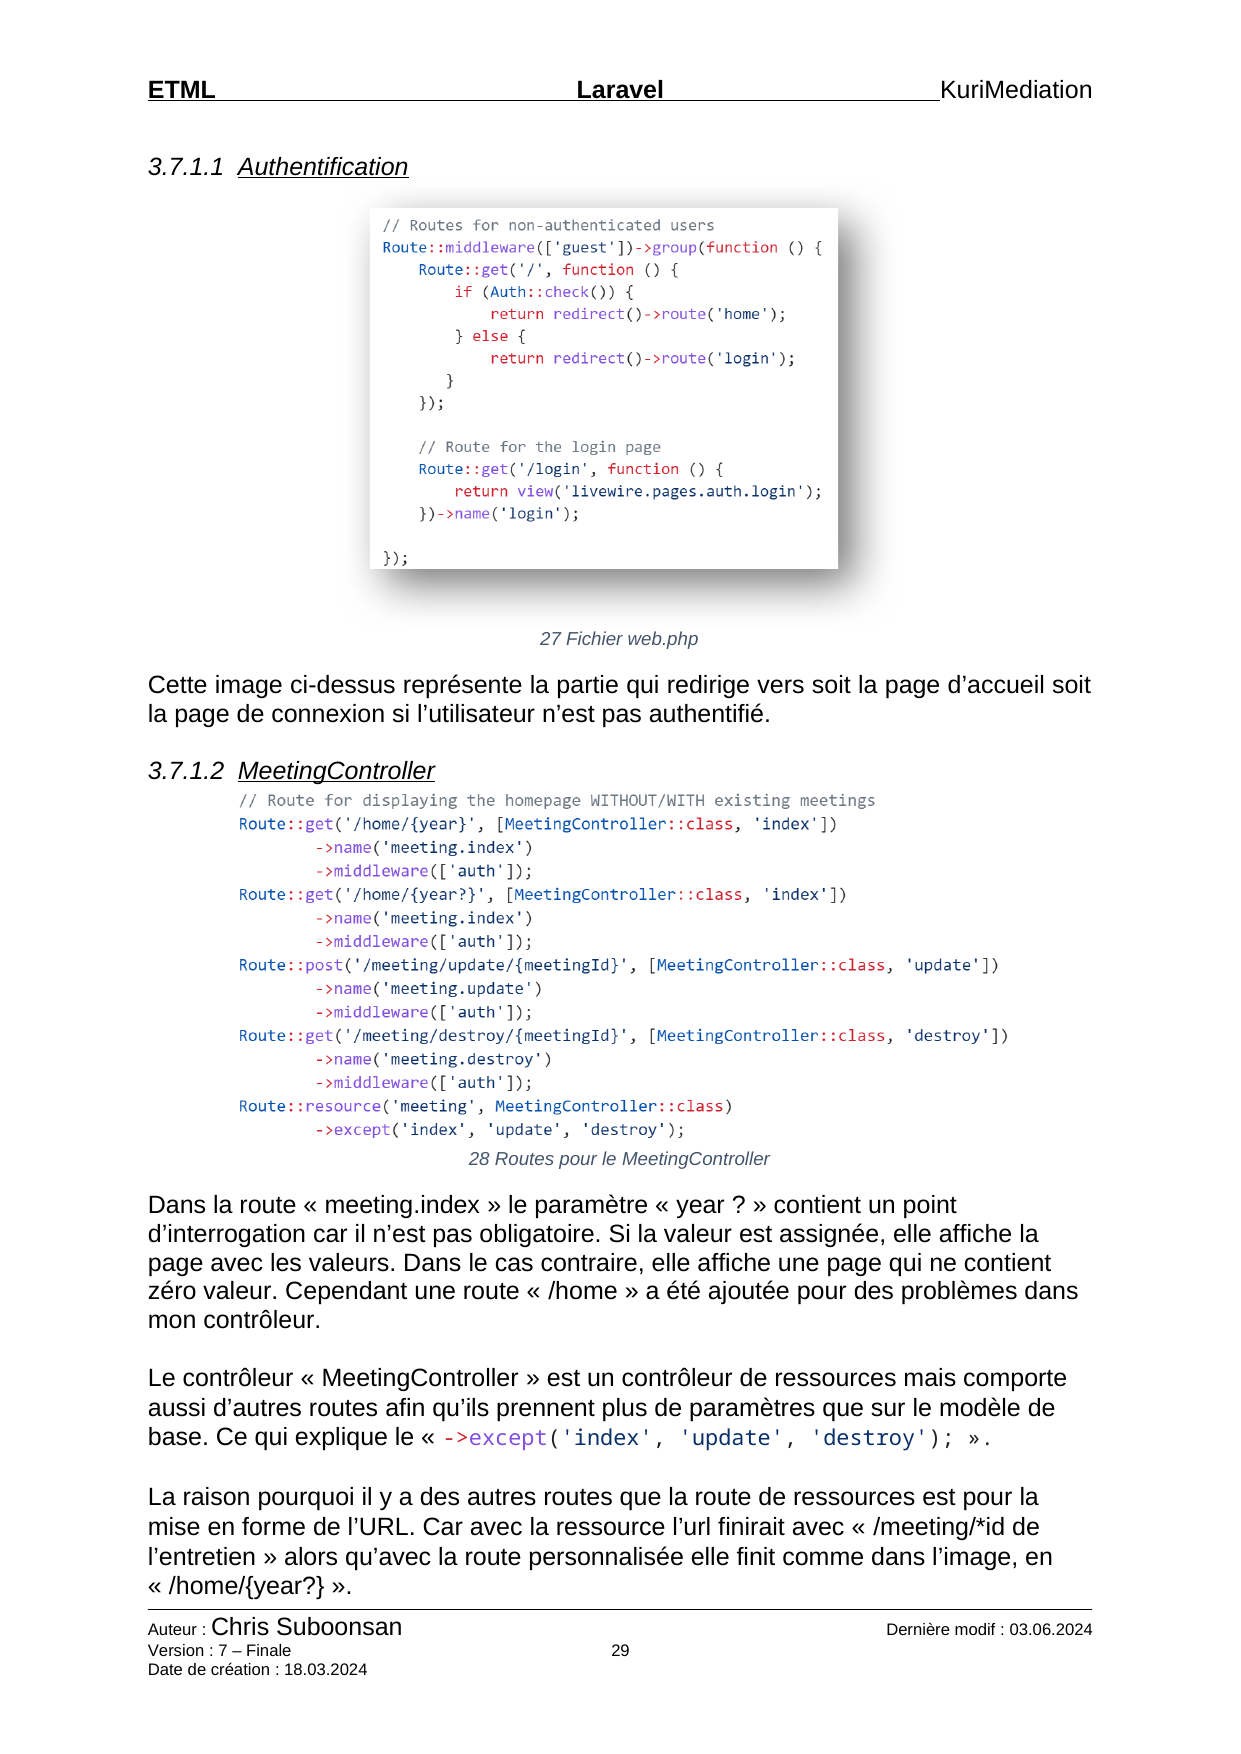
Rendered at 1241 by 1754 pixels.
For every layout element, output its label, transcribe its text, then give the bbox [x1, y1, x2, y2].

text 28 Routes pour le MeetingController [148, 1148, 1092, 1169]
subtitle MeetingController [148, 756, 1092, 785]
text Cette image ci-dessus représente la partie qui redirige vers soit la page d’accueil soit la page de connexion si l’utilisateur n’est pas authentifié. [148, 670, 1092, 727]
text Le contrôleur « MeetingController » est un contrôleur de ressources mais comporte aussi d’autres routes afin qu’ils prennent plus de paramètres que sur le modèle de base. Ce qui explique le « ->except('index', 'update', 'destroy'); ». [148, 1362, 1092, 1452]
picture [369, 208, 839, 569]
text 27 Fichier web.php [148, 627, 1092, 649]
text Dans la route « meeting.index » le paramètre « year ? » contient un point d’interrogation car il n’est pas obligatoire. Si la valeur est assignée, elle affiche la page avec les valeurs. Dans le cas contraire, elle affiche une page qui ne contient zéro valeur. Cependant une route « /home » a été ajoutée pour des problèmes dans mon contrôleur. [148, 1190, 1092, 1334]
text La raison pourquoi il y a des autres routes que la route de ressources est pour la mise en forme de l’URL. Car avec la ressource l’url finirait avec « /meeting/*id de l’entretien » alors qu’avec la route personnalisée elle finit comme dans l’image, en « /home/{year?} ». [148, 1481, 1092, 1600]
subtitle Authentification [148, 152, 1092, 180]
picture [230, 785, 1011, 1148]
